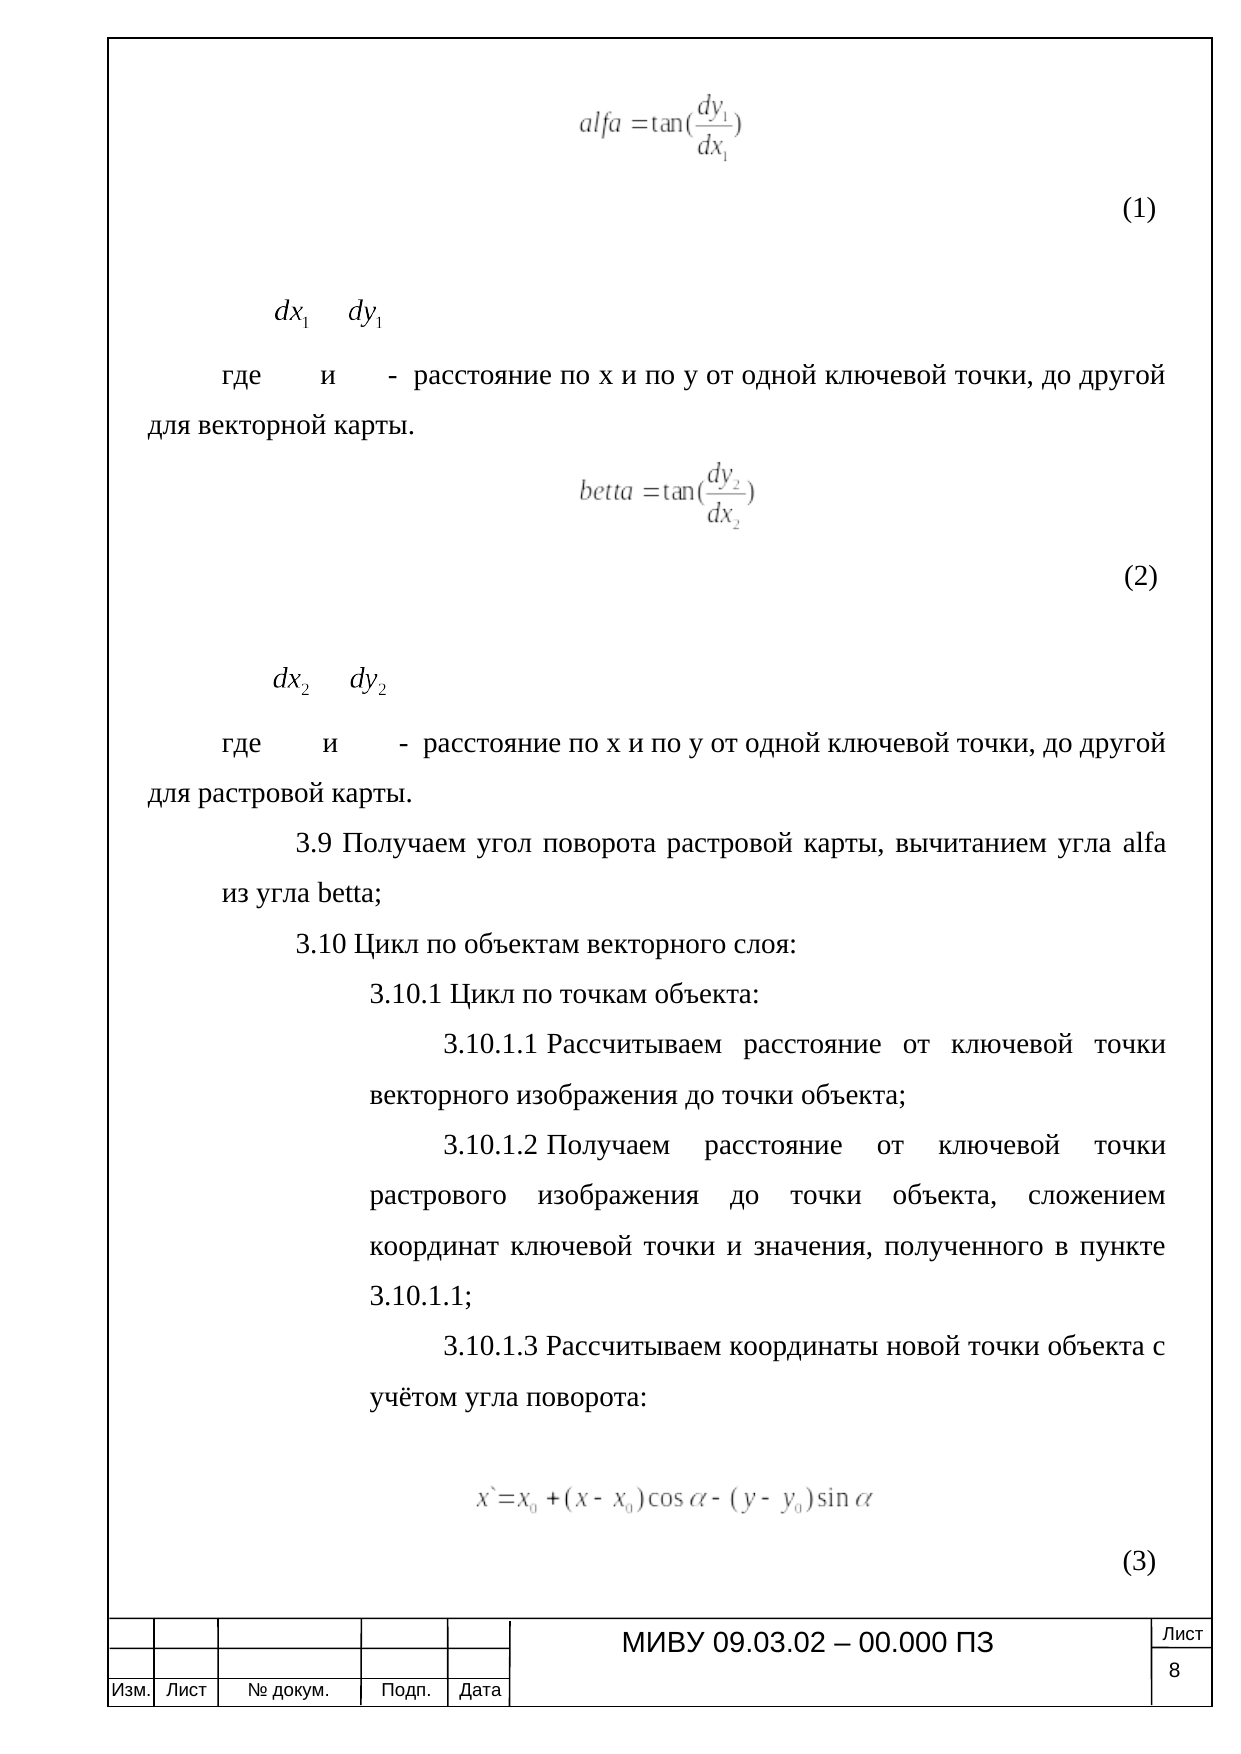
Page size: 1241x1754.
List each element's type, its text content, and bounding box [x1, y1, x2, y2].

list 3.10.1 Цикл по точкам объекта: [295, 976, 1166, 1010]
list 3.10 Цикл по объектам векторного слоя: [222, 926, 1166, 959]
list 3.10.1.1 Рассчитываем расстояние от ключевой точки векторного изображения до точки объекта; [369, 1027, 1166, 1110]
list где и - расстояние по x и по y от одной ключевой точки, до другой для растровой карты. [148, 658, 1166, 808]
list (2) [163, 457, 1166, 591]
list где и - расстояние по x и по y от одной ключевой точки, до другой для векторной карты. [148, 290, 1166, 441]
list 3.10.1.2 Получаем расстояние от ключевой точки растрового изображения до точки объекта, сложением координат ключевой точки и значения, полученного в пункте 3.10.1.1; [369, 1127, 1166, 1312]
list 3.9 Получаем угол поворота растровой карты, вычитанием угла alfa из угла betta; [222, 825, 1166, 909]
list 3.10.1.3 Рассчитываем координаты новой точки объекта с учётом угла поворота: [369, 1328, 1166, 1412]
list (1) [148, 89, 1166, 223]
list (3) [369, 1479, 1166, 1577]
